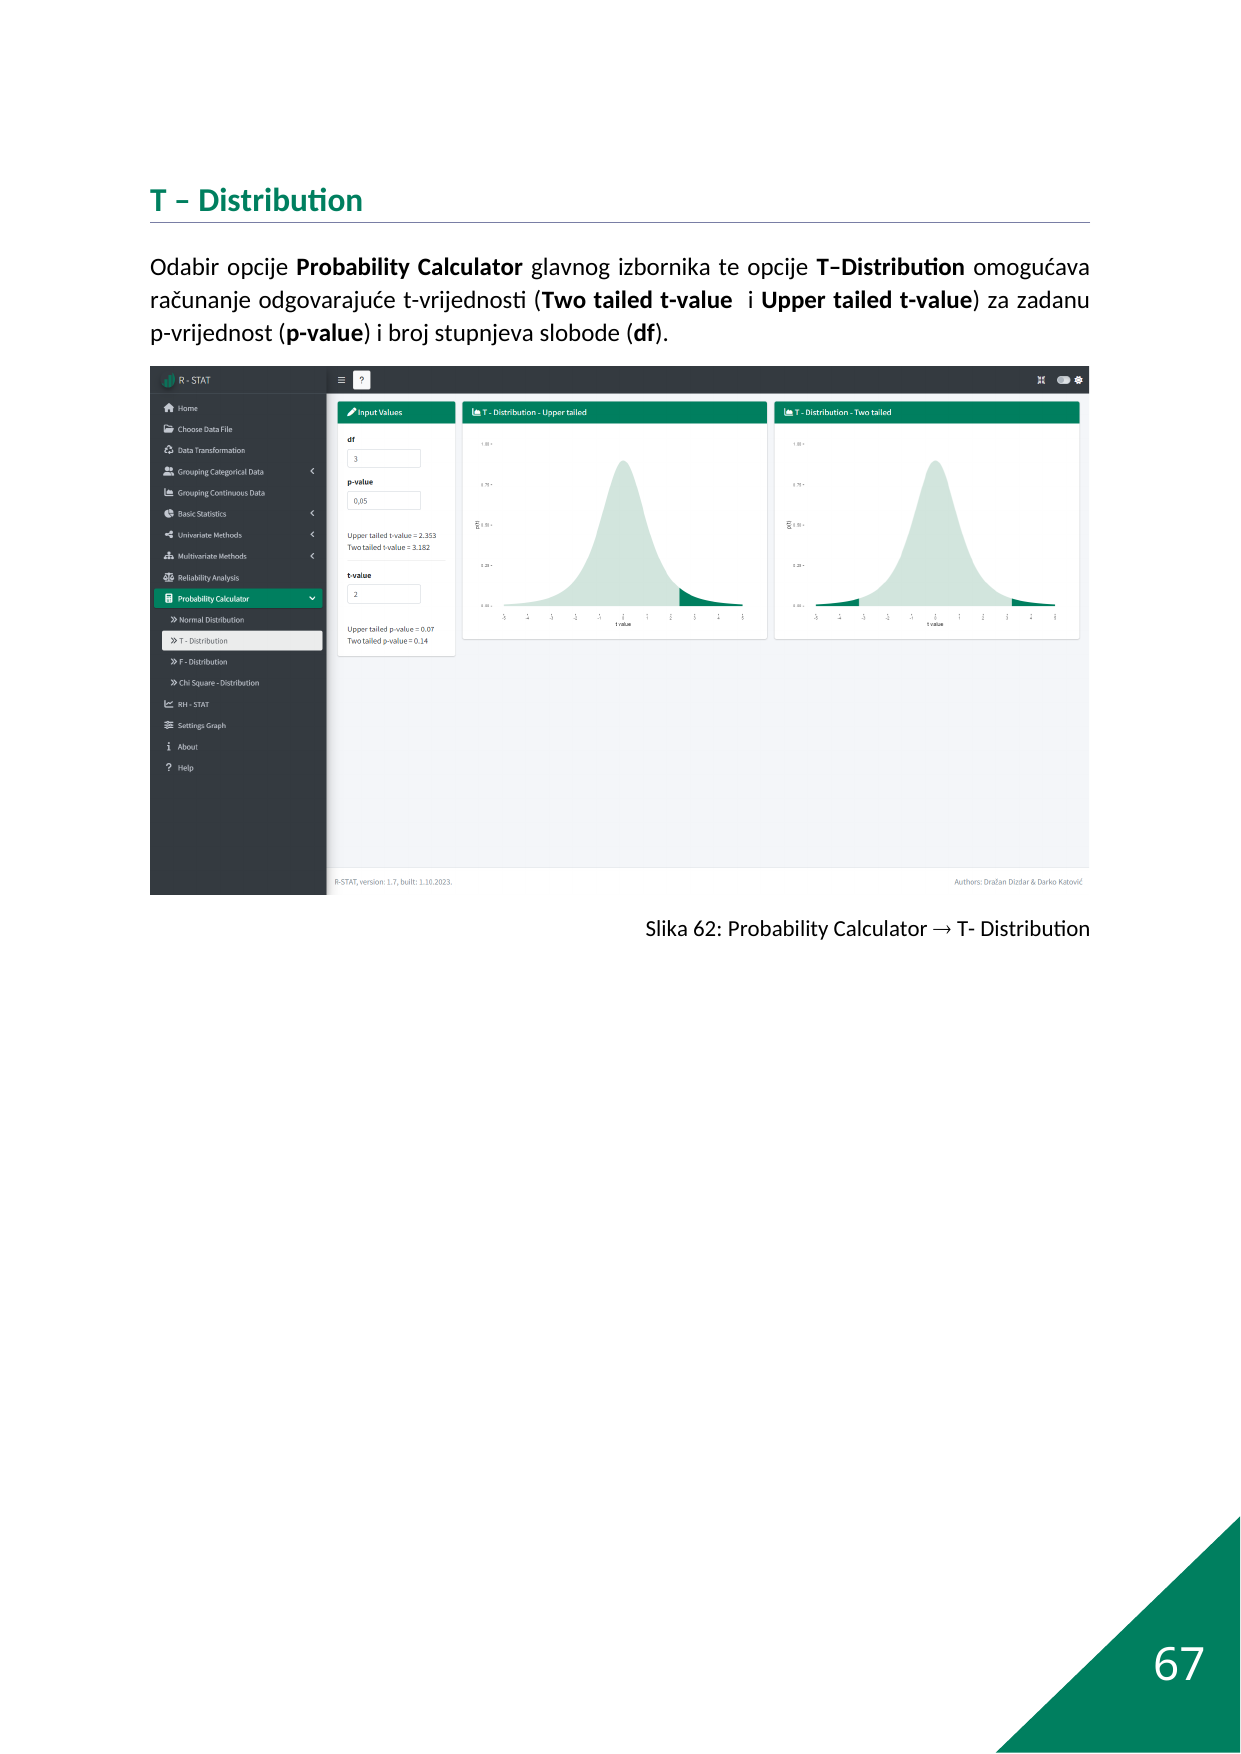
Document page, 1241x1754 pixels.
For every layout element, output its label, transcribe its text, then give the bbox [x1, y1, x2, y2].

text Odabir opcije Probability Calculator glavnog izbornika te opcije T–Distribution omogućava računanje odgovarajuće t-vrijednosti (Two tailed t-value i Upper tailed t-value) za zadanu p-vrijednost (p-value) i broj stupnjeva slobode (df). [150, 251, 1090, 348]
picture [150, 366, 1090, 895]
text Slika 62: Probability Calculator T- Distribution [150, 914, 1090, 942]
subtitle T – Distribution [150, 179, 1090, 222]
